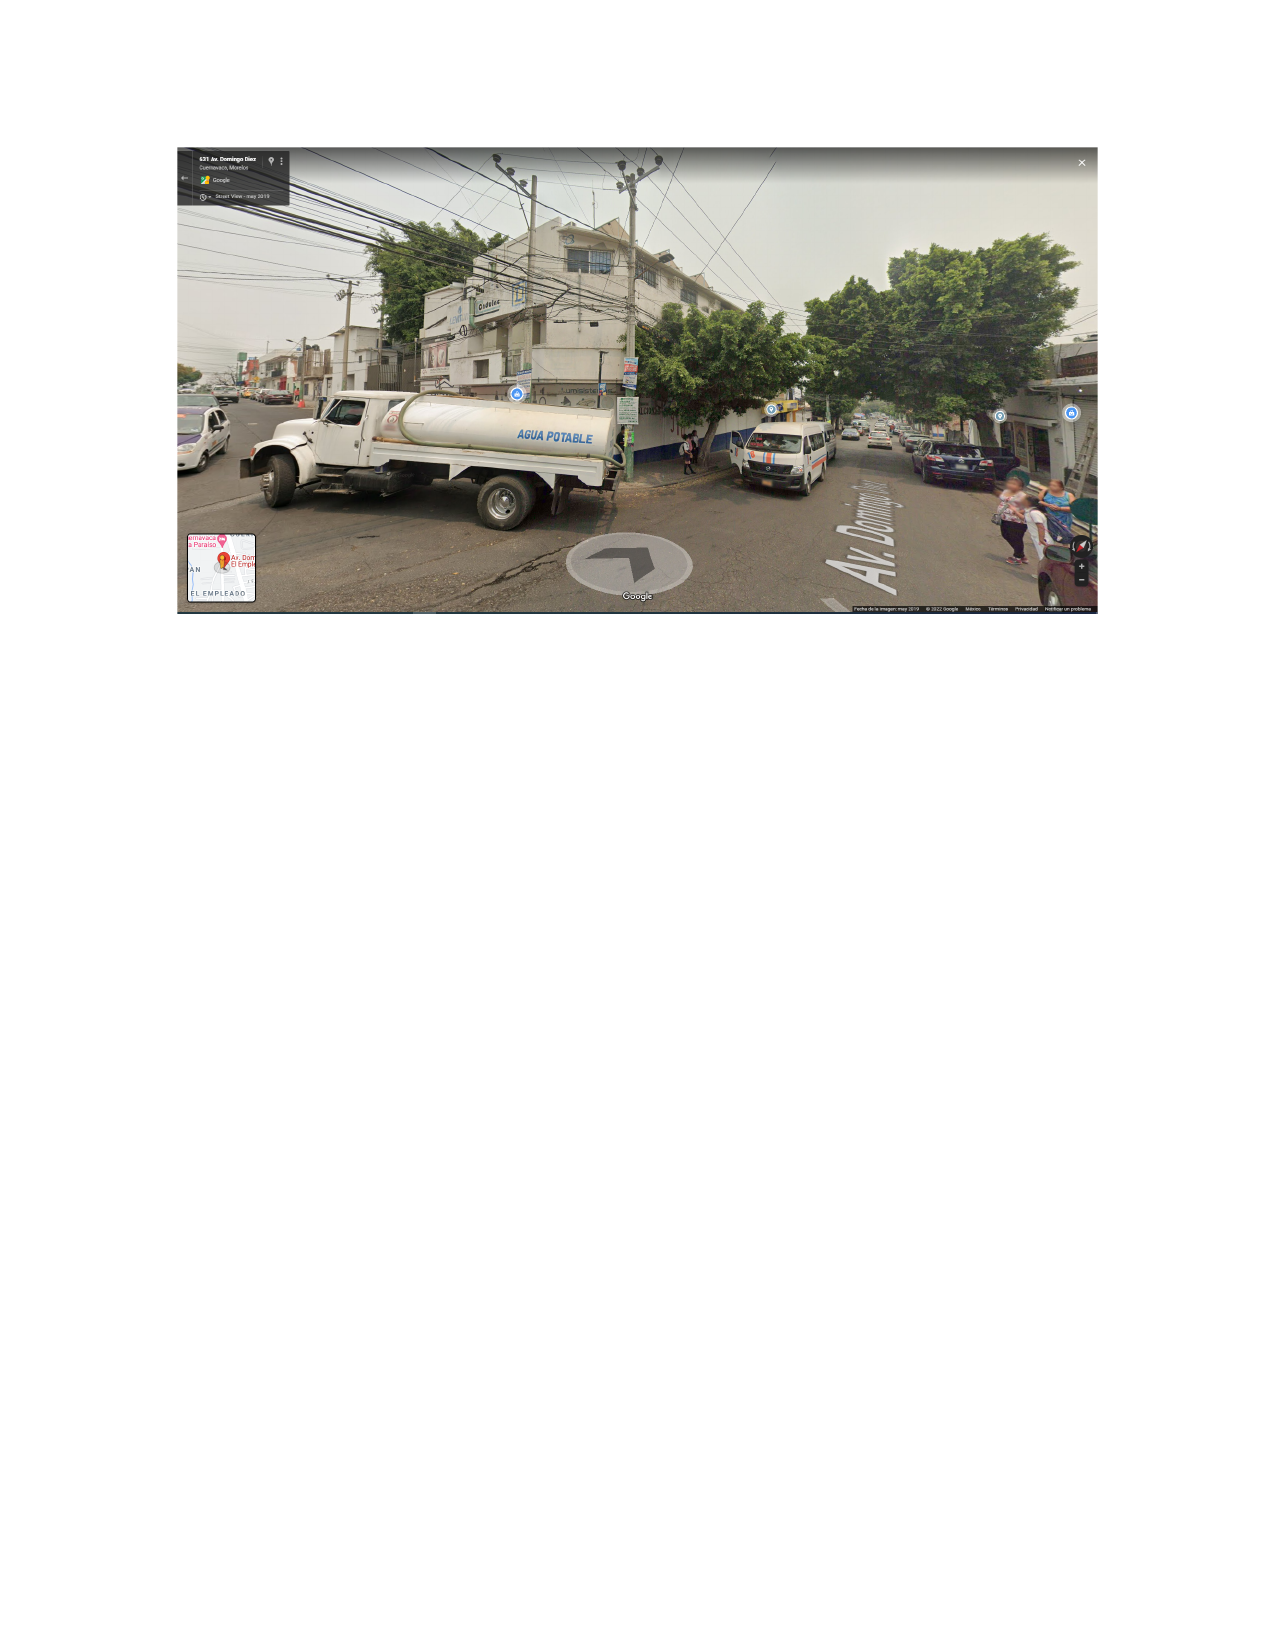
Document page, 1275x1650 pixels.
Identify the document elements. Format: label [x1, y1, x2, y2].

picture [177, 147, 1098, 614]
